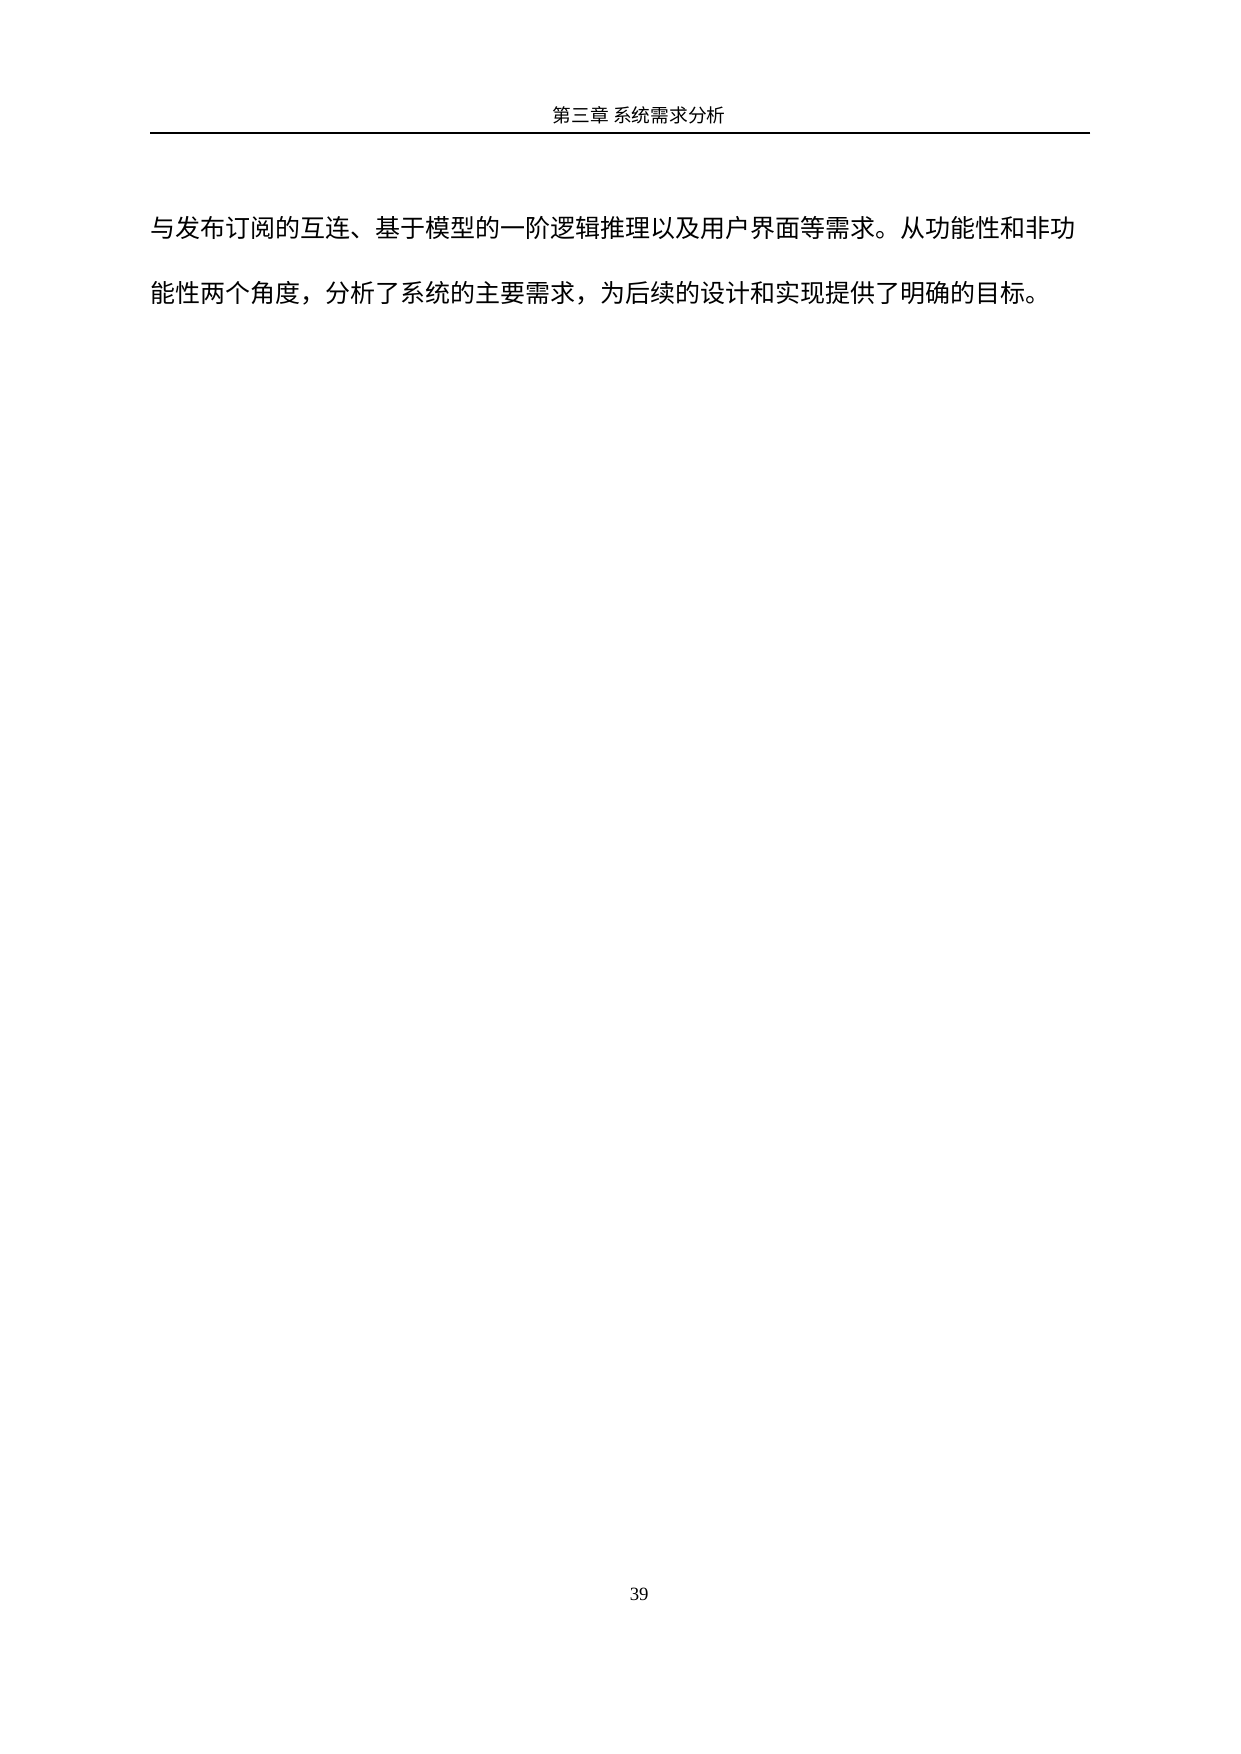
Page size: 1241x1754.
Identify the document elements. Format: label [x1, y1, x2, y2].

text [150, 194, 1090, 324]
